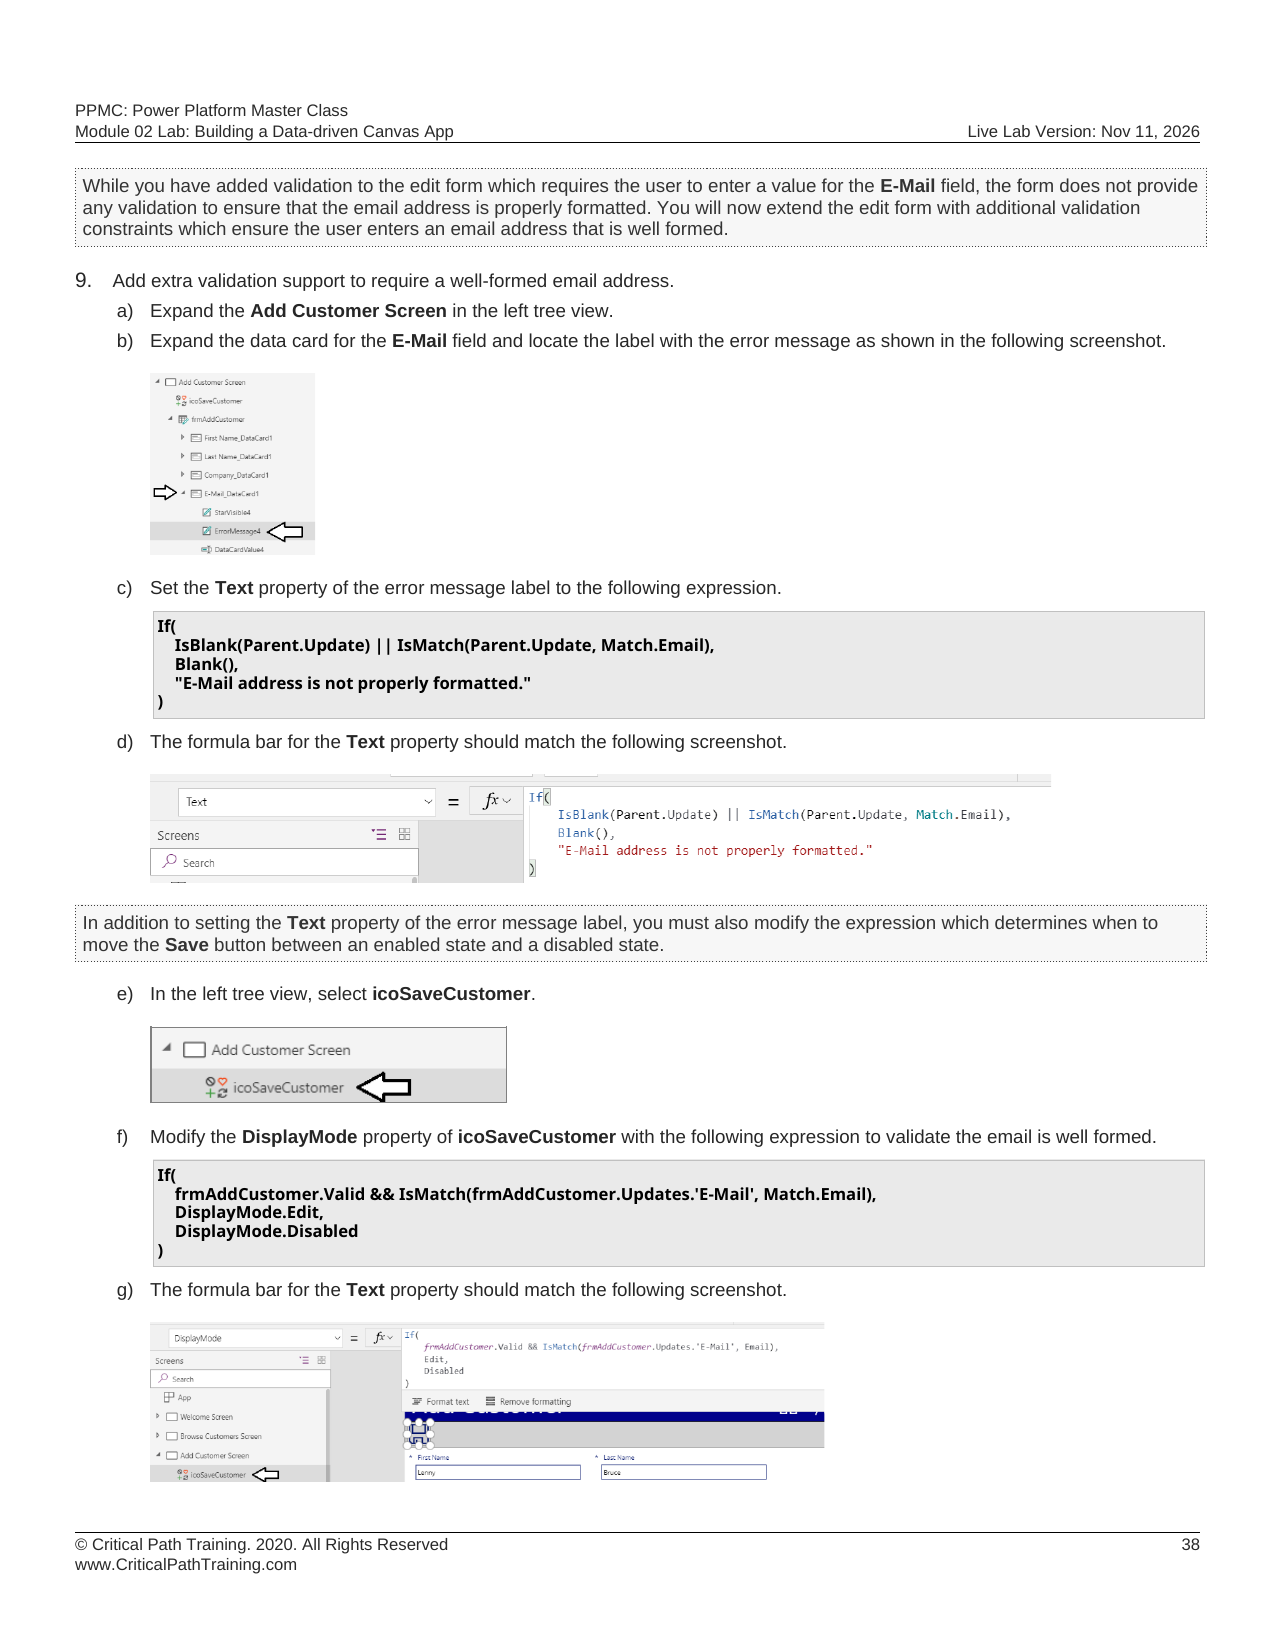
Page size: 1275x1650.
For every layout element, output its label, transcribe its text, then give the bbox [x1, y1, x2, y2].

picture [150, 373, 316, 555]
picture [150, 774, 1052, 883]
text In the left tree view, select icoSaveCustomer. [117, 983, 1200, 1004]
text ) [154, 686, 1204, 718]
text "E-Mail address is not properly formatted." [154, 667, 1204, 686]
text If( [154, 1161, 1204, 1178]
text Blank(), [154, 648, 1204, 667]
text If( [154, 612, 1204, 630]
text Modify the DisplayMode property of icoSaveCustomer with the following expression to validate the email is well formed. [117, 1125, 1200, 1147]
text Expand the Add Customer Screen in the left tree view. [117, 300, 1200, 322]
text Set the Text property of the error message label to the following expression. [117, 577, 1200, 598]
text Expand the data card for the E-Mail field and locate the label with the error message as shown in the following screenshot. [117, 330, 1200, 352]
text In addition to setting the Text property of the error message label, you must also modify the expression which determines when to move the Save button between an enabled state and a disabled state. [75, 904, 1207, 962]
text frmAddCustomer.Valid && IsMatch(frmAddCustomer.Updates.'E-Mail', Match.Email), [154, 1178, 1204, 1197]
text Add extra validation support to require a well-formed email address. [75, 268, 1200, 292]
text ) [154, 1234, 1204, 1266]
text While you have added validation to the edit form which requires the user to enter a value for the E-Mail field, the form does not provide any validation to ensure that the email address is properly formatted. You will now extend the edit form with additional validation constraints which ensure the user enters an email address that is well formed. [75, 168, 1207, 247]
picture [152, 1028, 506, 1102]
text IsBlank(Parent.Update) || IsMatch(Parent.Update, Match.Email), [154, 630, 1204, 648]
text DisplayMode.Disabled [154, 1216, 1204, 1234]
text The formula bar for the Text property should match the following screenshot. [117, 1279, 1200, 1301]
text The formula bar for the Text property should match the following screenshot. [117, 731, 1200, 752]
picture [150, 1322, 825, 1482]
text DisplayMode.Edit, [154, 1197, 1204, 1216]
